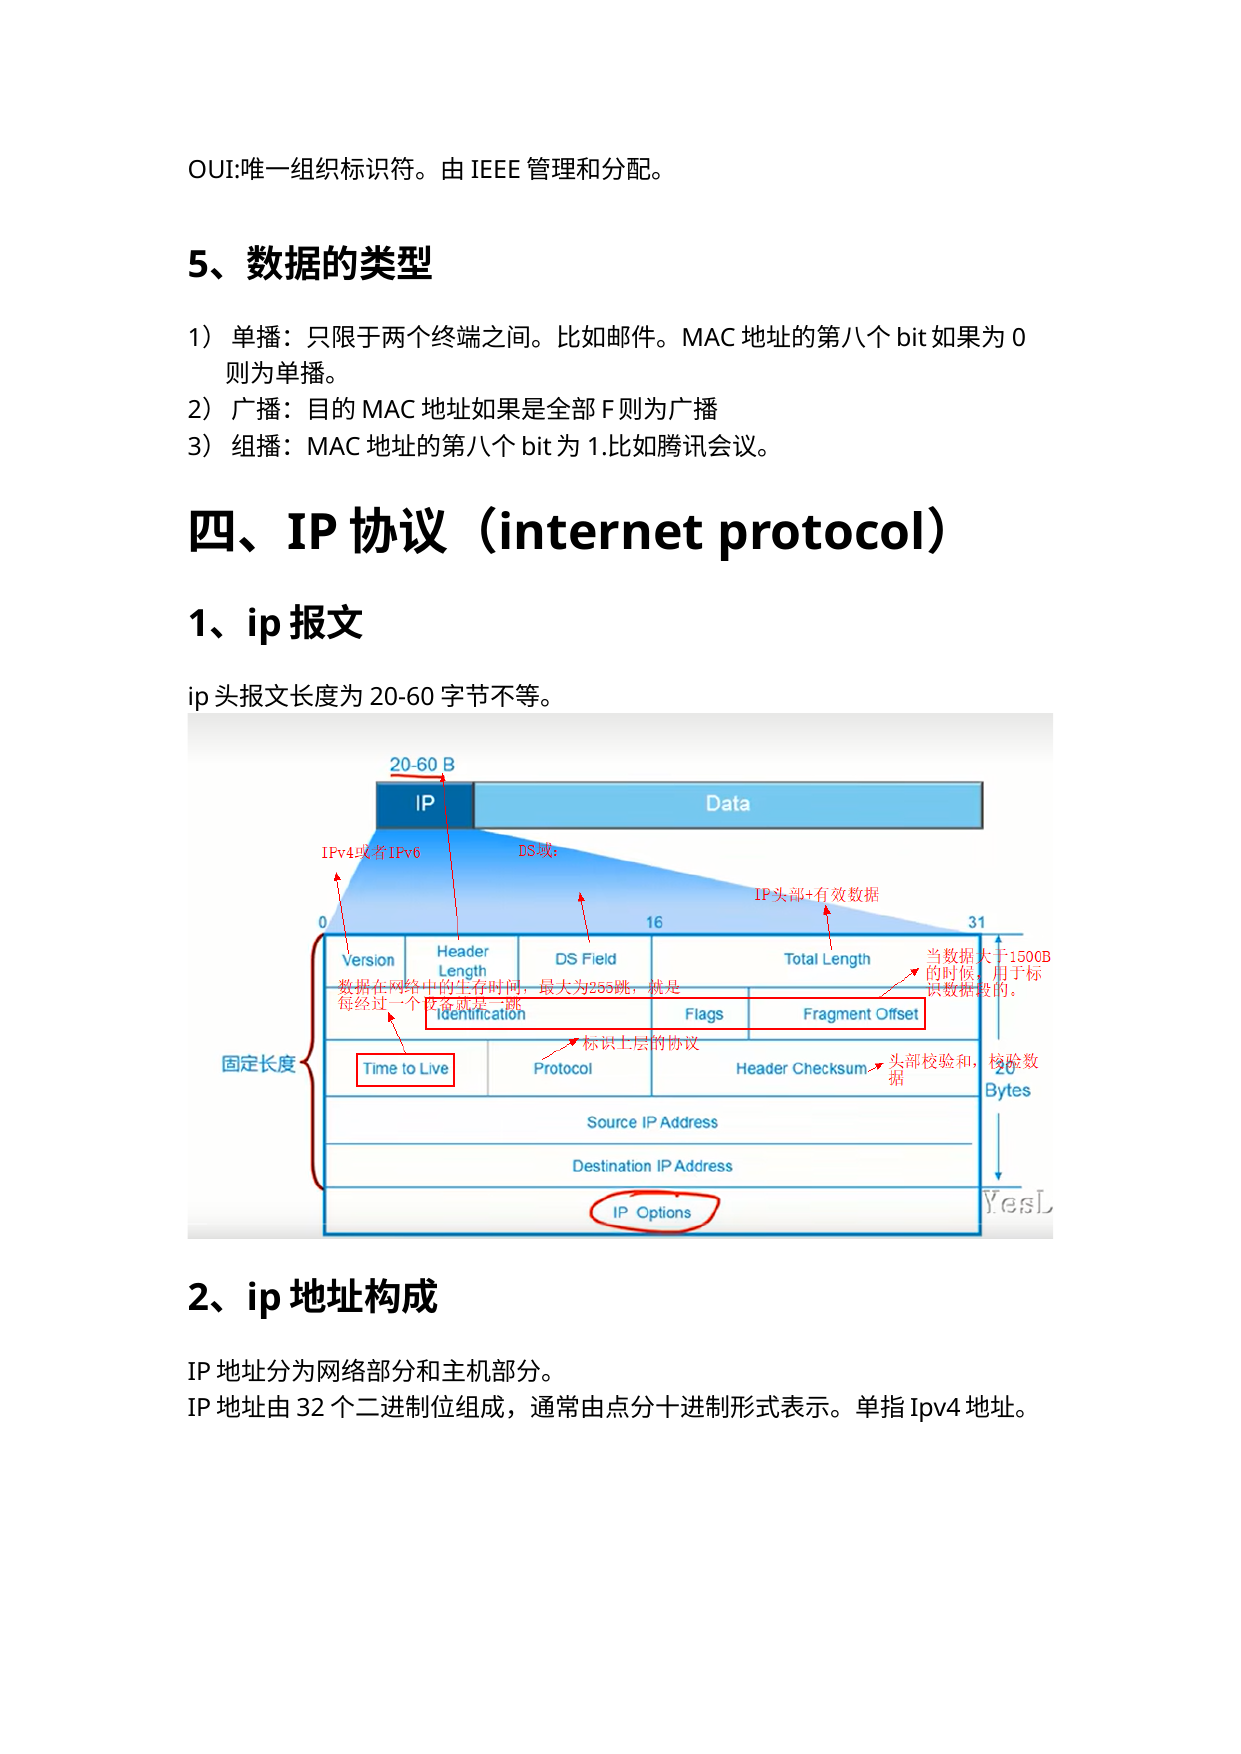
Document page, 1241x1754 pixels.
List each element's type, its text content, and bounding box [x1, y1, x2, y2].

list 组播：MAC地址的第八个bit为1.比如腾讯会议。 [187, 426, 1053, 462]
list 单播：只限于两个终端之间。比如邮件。MAC地址的第八个bit如果为0则为单播。 [187, 317, 1053, 390]
text IP地址分为网络部分和主机部分。 [187, 1351, 1053, 1387]
list 广播：目的MAC地址如果是全部F则为广播 [187, 390, 1053, 426]
text OUI:唯一组织标识符。由IEEE管理和分配。 [187, 150, 1053, 186]
text IP地址由32个二进制位组成，通常由点分十进制形式表示。单指Ipv4地址。 [187, 1387, 1053, 1423]
subtitle 1、ip报文 [187, 593, 1053, 648]
subtitle 四、IP协议（internet protocol） [187, 491, 1053, 564]
subtitle 2、ip地址构成 [187, 1267, 1053, 1322]
text ip头报文长度为20-60字节不等。 [187, 677, 1053, 713]
subtitle 5、数据的类型 [187, 233, 1053, 288]
picture [187, 713, 1054, 1239]
